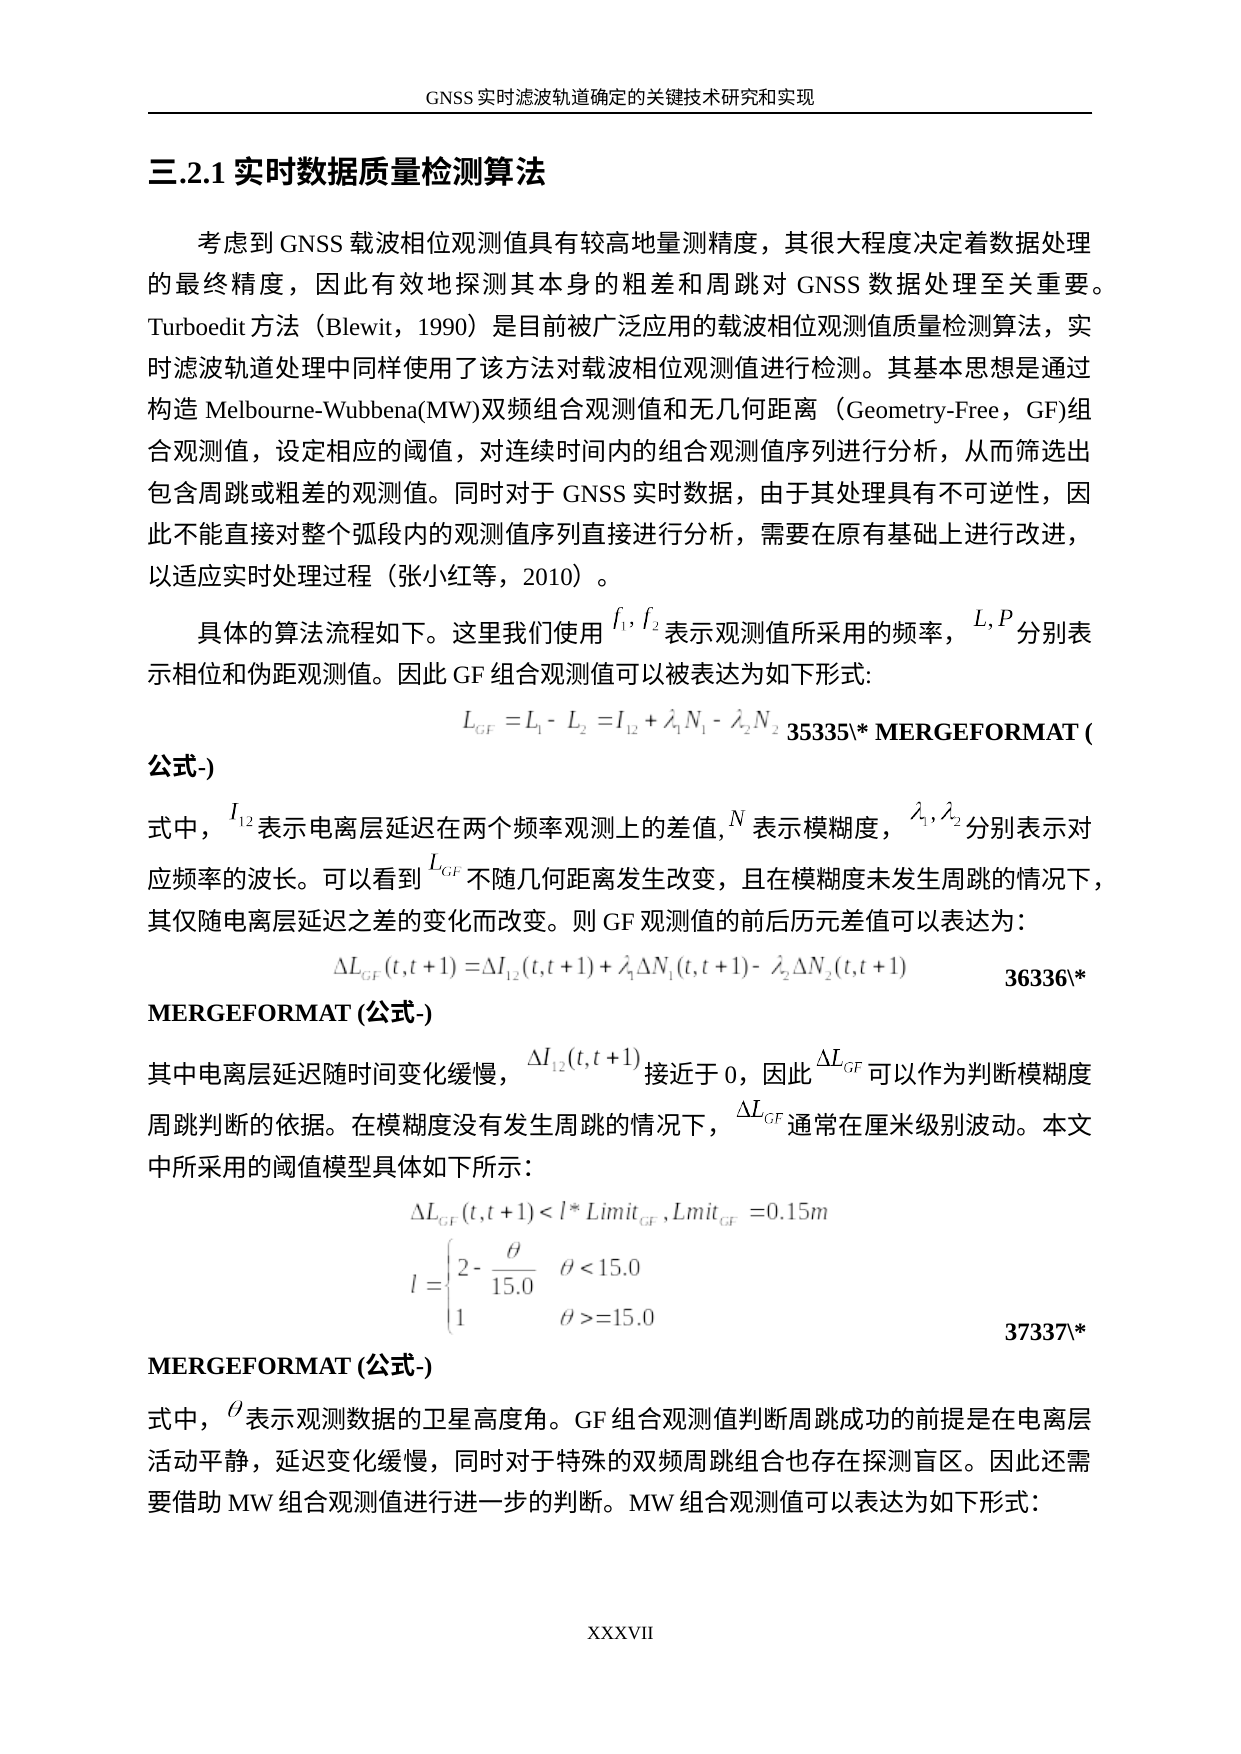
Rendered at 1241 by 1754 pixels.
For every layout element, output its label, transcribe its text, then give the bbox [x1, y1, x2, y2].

text 其中电离层延迟随时间变化缓慢，接近于0，因此可以作为判断模糊度周跳判断的依据。在模糊度没有发生周跳的情况下，通常在厘米级别波动。本文中所采用的阈值模型具体如下所示： [148, 1041, 1092, 1183]
text 实时数据质量检测算法 [148, 148, 1092, 193]
text 考虑到GNSS载波相位观测值具有较高地量测精度，其很大程度决定着数据处理的最终精度，因此有效地探测其本身的粗差和周跳对GNSS数据处理至关重要。Turboedit方法（Blewit，1990）是目前被广泛应用的载波相位观测值质量检测算法，实时滤波轨道处理中同样使用了该方法对载波相位观测值进行检测。其基本思想是通过构造Melbourne-Wubbena(MW)双频组合观测值和无几何距离（Geometry-Free，GF)组合观测值，设定相应的阈值，对连续时间内的组合观测值序列进行分析，从而筛选出包含周跳或粗差的观测值。同时对于GNSS实时数据，由于其处理具有不可逆性，因此不能直接对整个弧段内的观测值序列直接进行分析，需要在原有基础上进行改进，以适应实时处理过程（张小红等，2010）。 [148, 218, 1092, 593]
text 式中，表示电离层延迟在两个频率观测上的差值,表示模糊度，分别表示对应频率的波长。可以看到不随几何距离发生改变，且在模糊度未发生周跳的情况下，其仅随电离层延迟之差的变化而改变。则GF观测值的前后历元差值可以表达为： [148, 795, 1092, 937]
text 式中，表示观测数据的卫星高度角。GF组合观测值判断周跳成功的前提是在电离层活动平静，延迟变化缓慢，同时对于特殊的双频周跳组合也存在探测盲区。因此还需要借助MW组合观测值进行进一步的判断。MW组合观测值可以表达为如下形式： [148, 1394, 1092, 1519]
text 具体的算法流程如下。这里我们使用表示观测值所采用的频率，分别表示相位和伪距观测值。因此GF组合观测值可以被表达为如下形式: [148, 599, 1092, 691]
